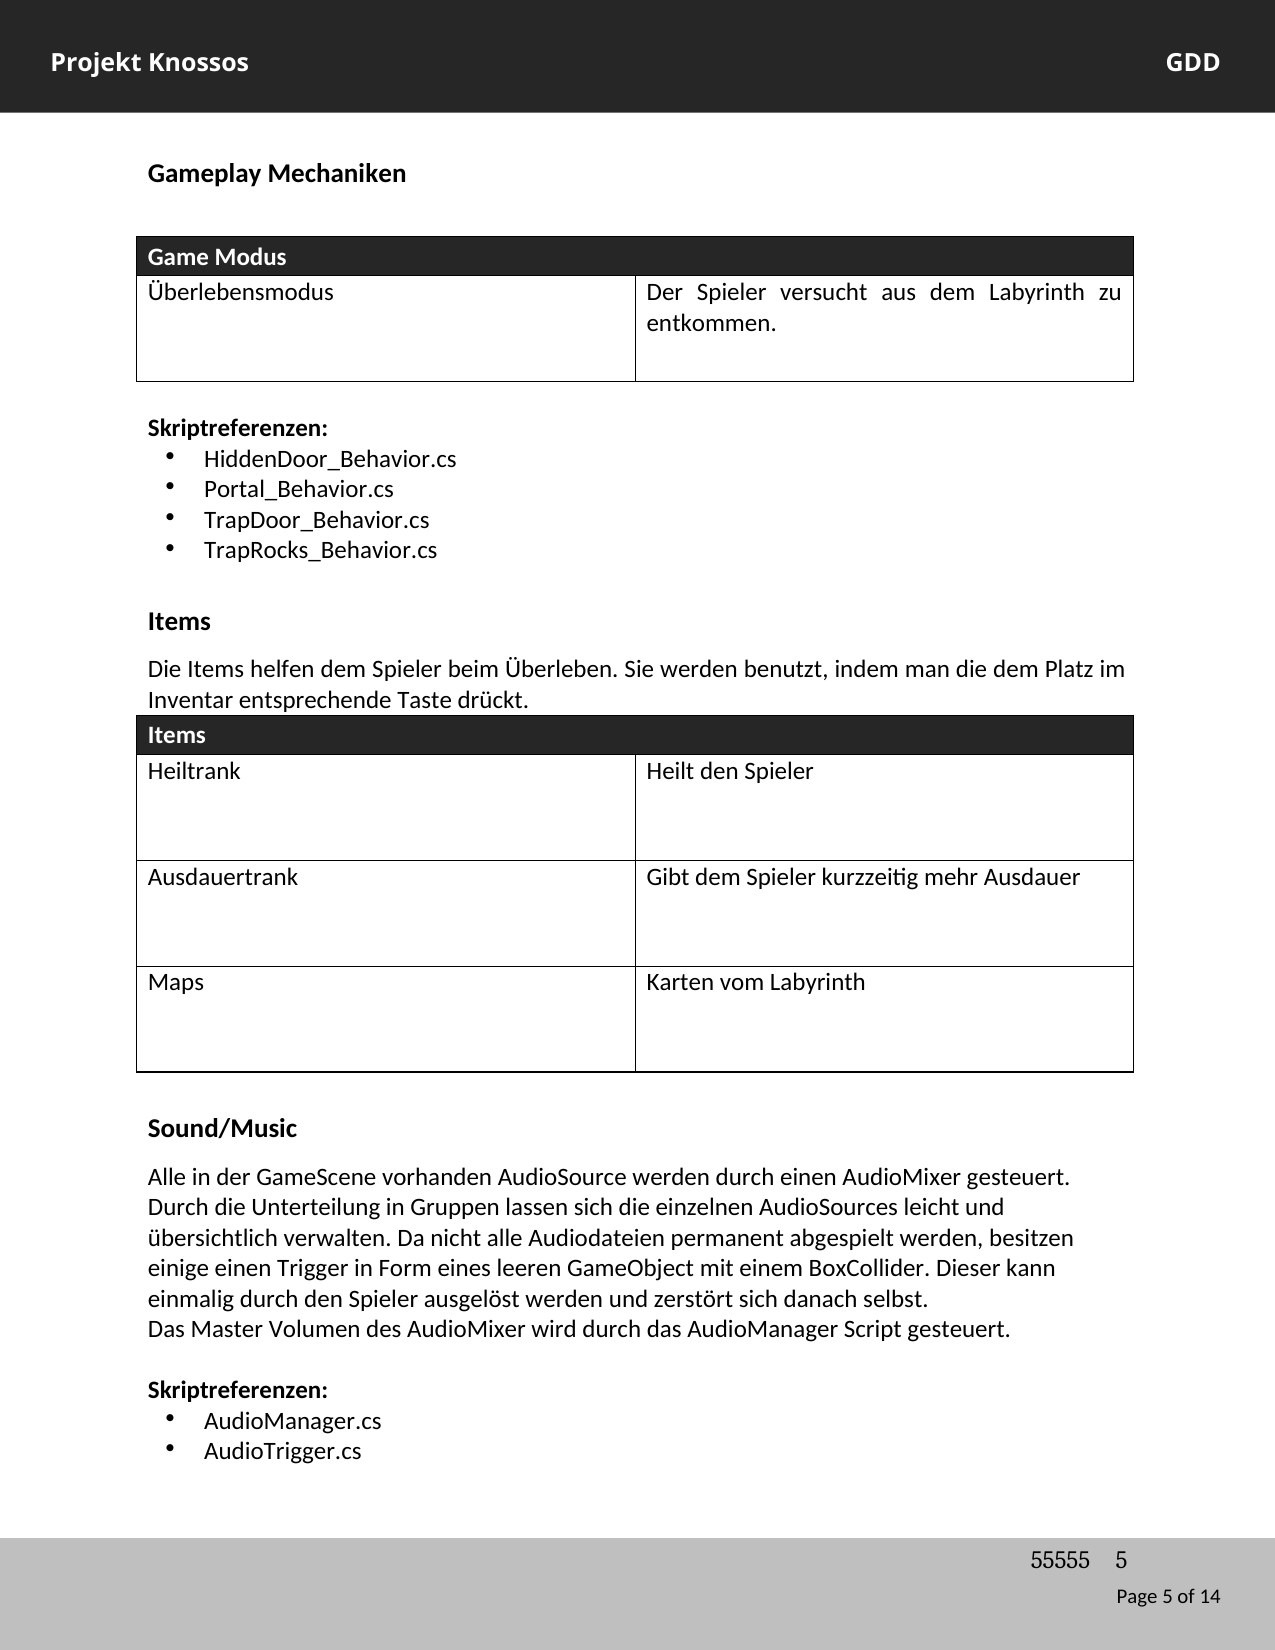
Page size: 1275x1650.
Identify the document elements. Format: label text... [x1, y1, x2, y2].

text Die Items helfen dem Spieler beim Überleben. Sie werden benutzt, indem man die dem Platz im Inventar entsprechende Taste drückt. [148, 653, 1127, 714]
list TrapDoor_Behavior.cs [166, 504, 1127, 535]
table_header Game Modus [137, 237, 635, 275]
list TrapRocks_Behavior.cs [166, 535, 1127, 565]
subtitle Items [148, 604, 1127, 637]
table_header Items [137, 716, 635, 754]
text Skriptreferenzen: [148, 413, 1127, 443]
list AudioTrigger.cs [166, 1435, 1127, 1466]
list HiddenDoor_Behavior.cs [166, 443, 1127, 474]
table_cell Gibt dem Spieler kurzzeitig mehr Ausdauer [636, 861, 1133, 966]
table_cell Ausdauertrank [137, 861, 635, 966]
text Skriptreferenzen: [148, 1374, 1127, 1405]
table_header [635, 716, 1133, 754]
table_cell Der Spieler versucht aus dem Labyrinth zu entkommen. [636, 276, 1133, 381]
table_cell Heilt den Spieler [636, 755, 1133, 860]
subtitle Sound/Music [148, 1111, 1127, 1144]
table_cell Karten vom Labyrinth [636, 967, 1133, 1071]
text Alle in der GameScene vorhanden AudioSource werden durch einen AudioMixer gesteuert. Durch die Unterteilung in Gruppen lassen sich die einzelnen AudioSources leicht und übersichtlich verwalten. Da nicht alle Audiodateien permanent abgespielt werden, besitzen einige einen Trigger in Form eines leeren GameObject mit einem BoxCollider. Dieser kann einmalig durch den Spieler ausgelöst werden und zerstört sich danach selbst. [148, 1161, 1127, 1313]
table_header [635, 237, 1133, 275]
list AudioManager.cs [166, 1405, 1127, 1435]
table_cell Überlebensmodus [137, 276, 635, 381]
table_cell Maps [137, 967, 635, 1071]
list Portal_Behavior.cs [166, 474, 1127, 504]
subtitle Gameplay Mechaniken [148, 156, 1127, 189]
table_cell Heiltrank [137, 755, 635, 860]
text Das Master Volumen des AudioMixer wird durch das AudioManager Script gesteuert. [148, 1313, 1127, 1344]
